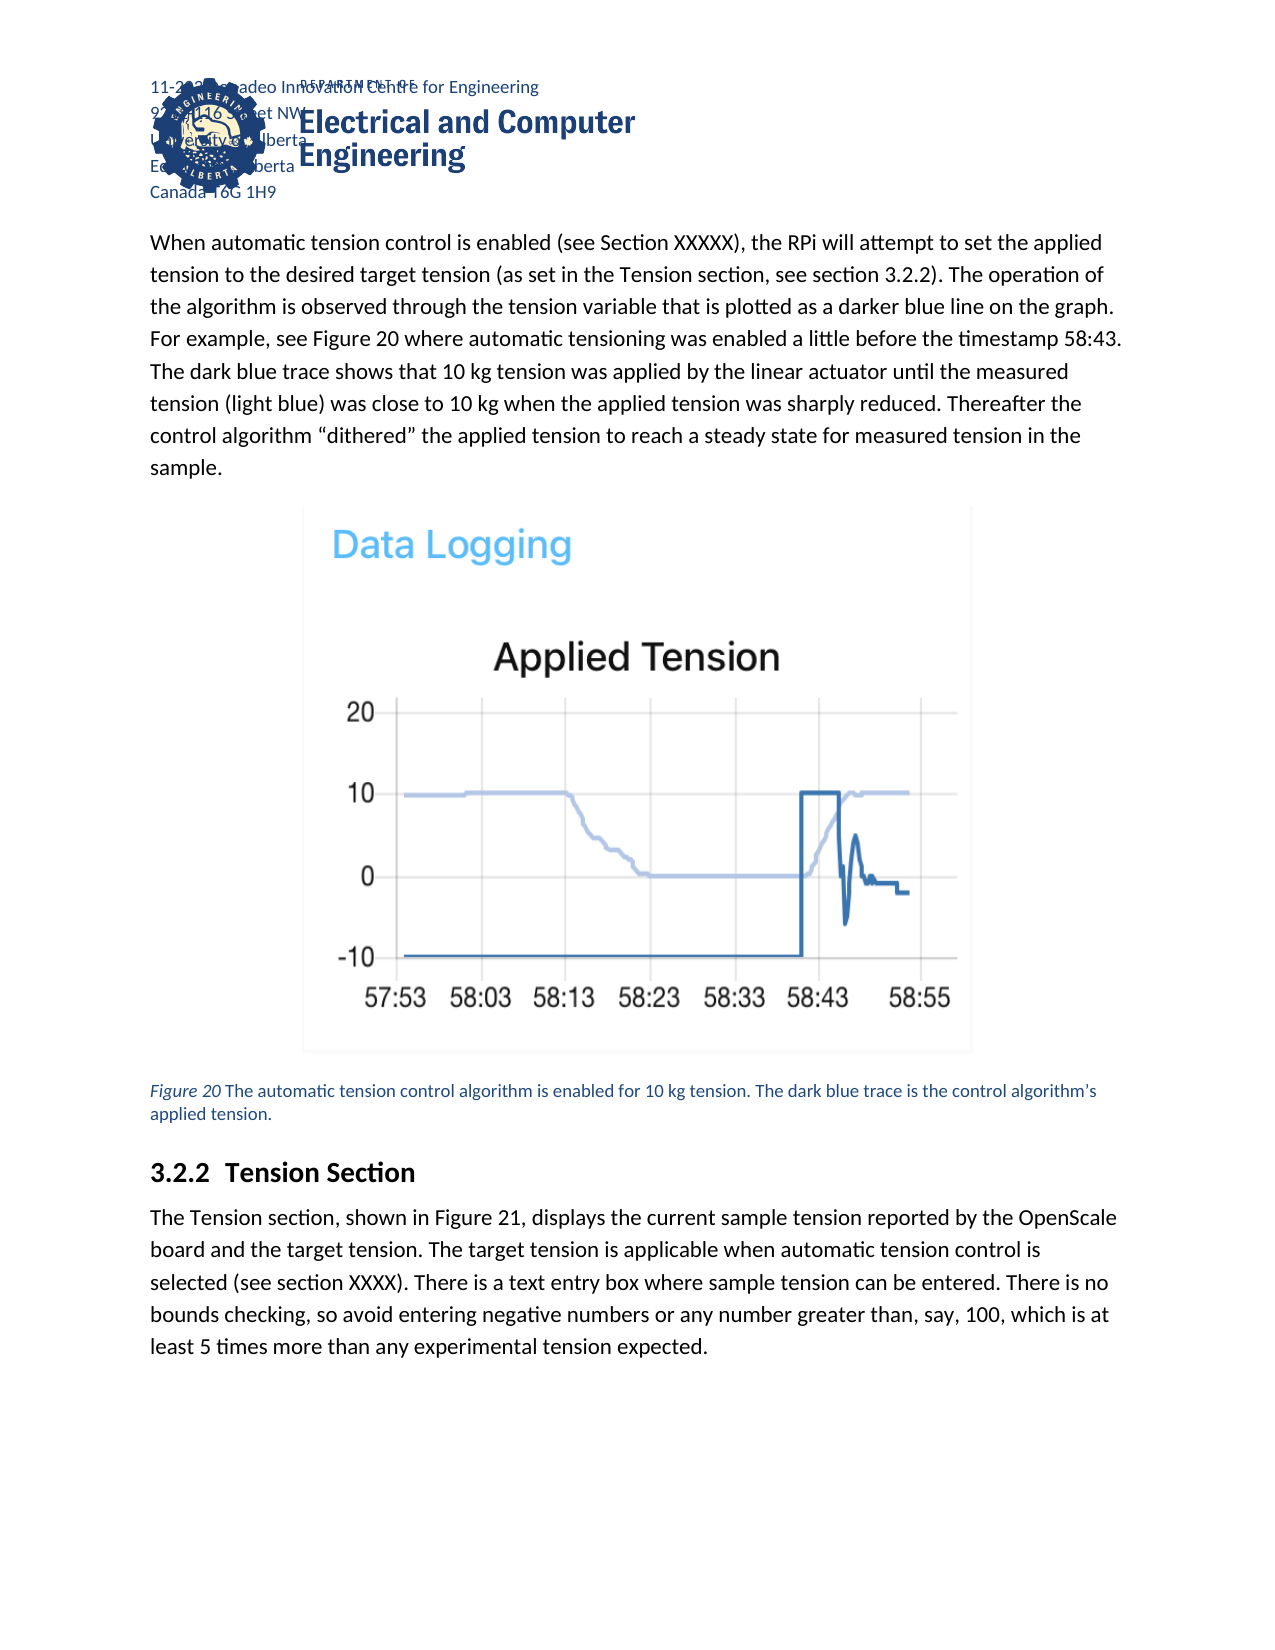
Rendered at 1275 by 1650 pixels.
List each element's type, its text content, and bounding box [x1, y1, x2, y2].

text When automatic tension control is enabled (see Section XXXXX), the RPi will attempt to set the applied tension to the desired target tension (as set in the Tension section, see section 3.2.2). The operation of the algorithm is observed through the tension variable that is plotted as a darker blue line on the graph. For example, see Figure 20 where automatic tensioning was enabled a little before the timestamp 58:43. The dark blue trace shows that 10 kg tension was applied by the linear actuator until the measured tension (light blue) was close to 10 kg when the applied tension was sharply reduced. Thereafter the control algorithm “dithered” the applied tension to reach a steady state for measured tension in the sample. [150, 228, 1125, 481]
picture [302, 506, 973, 1054]
text The Tension section, shown in Figure 21, displays the current sample tension reported by the OpenScale board and the target tension. The target tension is applicable when automatic tension control is selected (see section XXXX). There is a text entry box where sample tension can be entered. There is no bounds checking, so avoid entering negative numbers or any number greater than, say, 100, which is at least 5 times more than any experimental tension expected. [150, 1203, 1125, 1360]
text Figure The automatic tension control algorithm is enabled for 10 kg tension. The dark blue trace is the control algorithm’s applied tension. [150, 1079, 1125, 1125]
picture [153, 78, 636, 193]
subtitle Tension Section [150, 1154, 1125, 1189]
